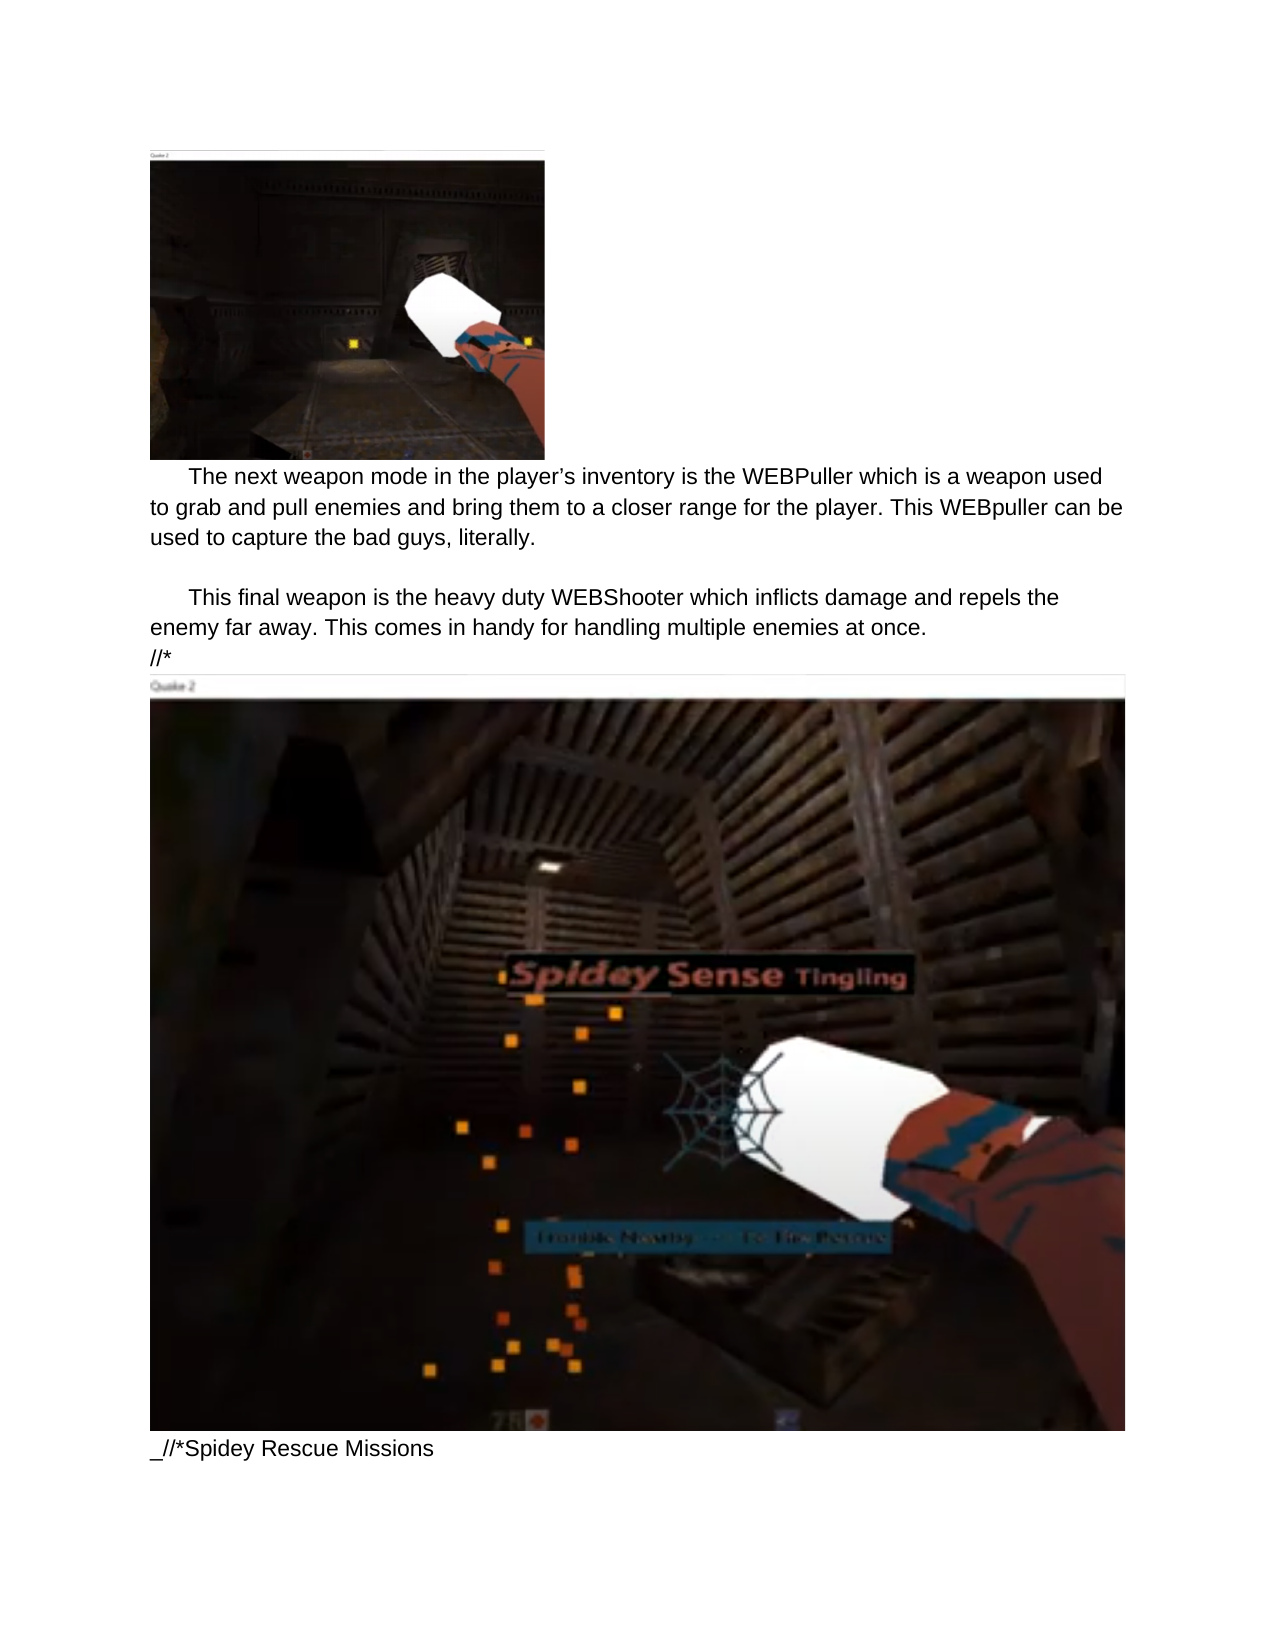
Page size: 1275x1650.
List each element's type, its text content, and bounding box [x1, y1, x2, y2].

text This final weapon is the heavy duty WEBShooter which inflicts damage and repels the enemy far away. This comes in handy for handling multiple enemies at once. [150, 584, 1125, 641]
text _//*Spidey Rescue Missions [150, 1435, 1125, 1461]
picture [150, 150, 545, 460]
text The next weapon mode in the player’s inventory is the WEBPuller which is a weapon used to grab and pull enemies and bring them to a closer range for the player. This WEBpuller can be used to capture the bad guys, literally. [150, 463, 1125, 550]
text //* [150, 644, 1125, 671]
picture [150, 674, 1125, 1431]
